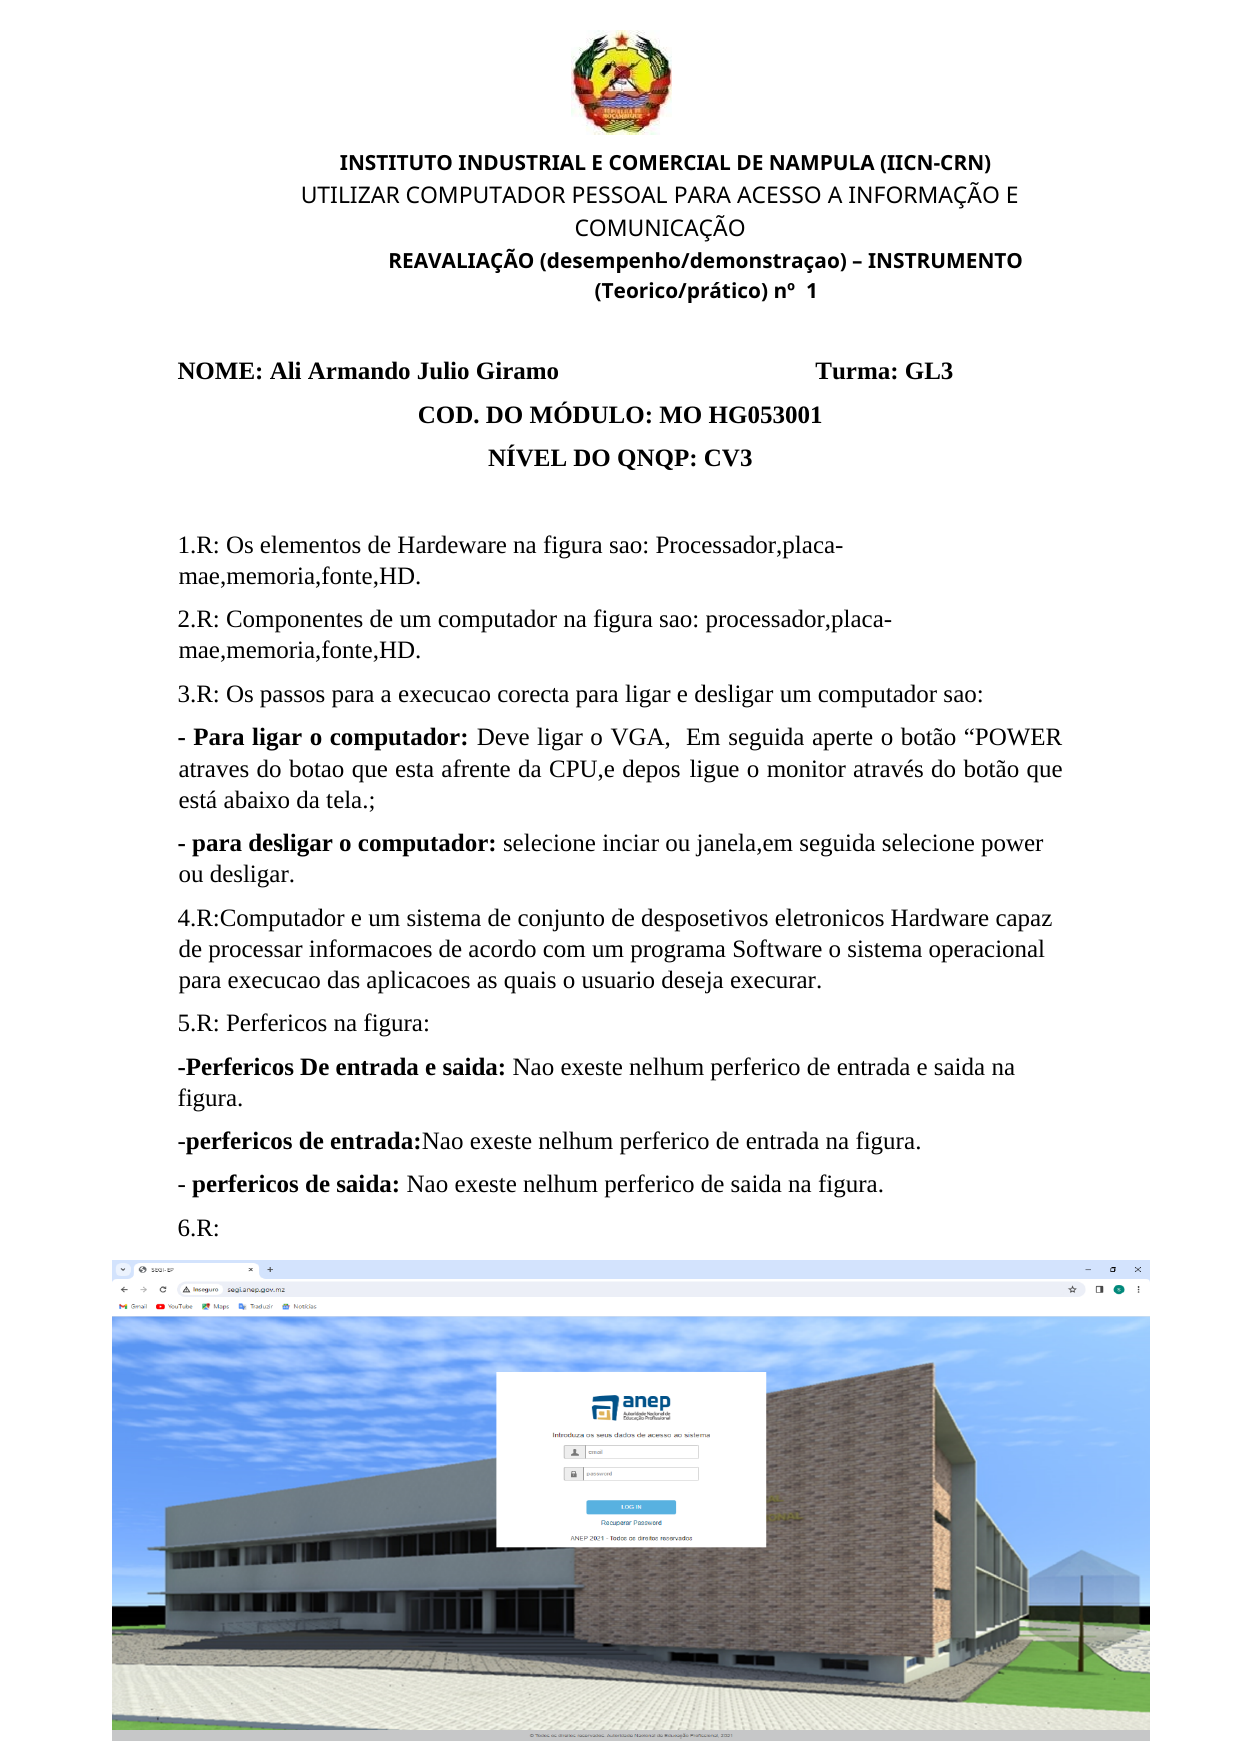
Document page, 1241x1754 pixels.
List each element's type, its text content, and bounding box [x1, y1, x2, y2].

text NÍVEL DO QNQP: CV3 [177, 443, 1063, 472]
text 6.R: [177, 1213, 1063, 1242]
text REAVALIAÇÃO (desempenho/demonstraçao) – INSTRUMENTO (Teorico/prático) nº 1 [348, 246, 1063, 305]
text 2.R: Componentes de um computador na figura sao: processador,placa-mae,memoria,fonte,HD. [177, 604, 1063, 664]
text - Para ligar o computador: Deve ligar o VGA, Em seguida aperte o botão “POWER atraves do botao que esta afrente da CPU,e depos ligue o monitor através do botão que está abaixo da tela.; [177, 722, 1063, 813]
picture [571, 30, 672, 135]
text COD. DO MÓDULO: MO HG053001 [177, 400, 1063, 428]
text 3.R: Os passos para a execucao corecta para ligar e desligar um computador sao: [177, 679, 1063, 708]
text 1.R: Os elementos de Hardeware na figura sao: Processador,placa-mae,memoria,fonte,HD. [177, 530, 1063, 590]
text - para desligar o computador: selecione inciar ou janela,em seguida selecione power ou desligar. [177, 828, 1063, 888]
text INSTITUTO INDUSTRIAL E COMERCIAL DE NAMPULA (IICN-CRN) [177, 148, 1063, 176]
text - perfericos de saida: Nao exeste nelhum perferico de saida na figura. [177, 1169, 1063, 1198]
text NOME: Ali Armando Julio Giramo Turma: GL3 [177, 356, 1063, 385]
text 5.R: Perfericos na figura: [177, 1008, 1063, 1037]
text -perfericos de entrada:Nao exeste nelhum perferico de entrada na figura. [177, 1126, 1063, 1155]
picture [112, 1260, 1150, 1741]
text UTILIZAR COMPUTADOR PESSOAL PARA ACESSO A INFORMAÇÃO E COMUNICAÇÃO [257, 178, 1063, 243]
text -Perfericos De entrada e saida: Nao exeste nelhum perferico de entrada e saida na figura. [177, 1052, 1063, 1111]
text 4.R:Computador e um sistema de conjunto de desposetivos eletronicos Hardware capaz de processar informacoes de acordo com um programa Software o sistema operacional para execucao das aplicacoes as quais o usuario deseja execurar. [177, 903, 1063, 993]
